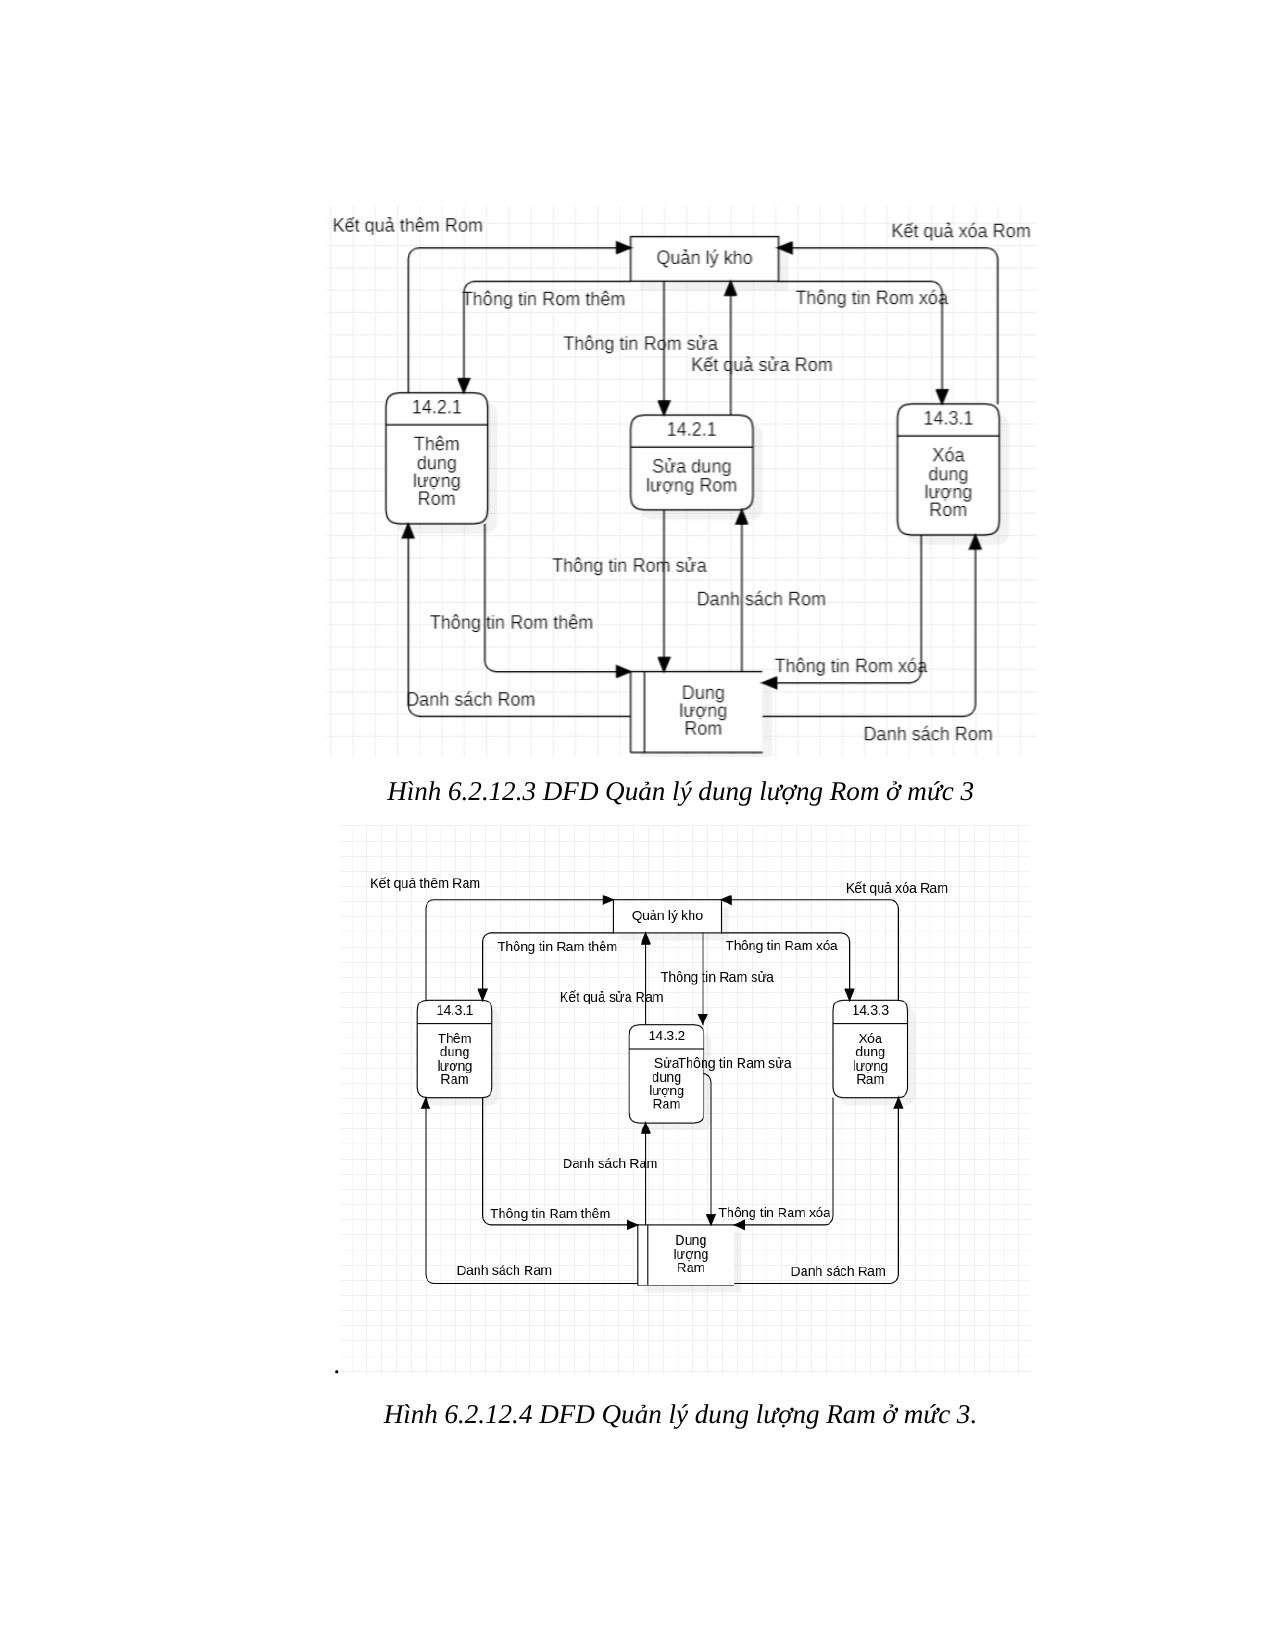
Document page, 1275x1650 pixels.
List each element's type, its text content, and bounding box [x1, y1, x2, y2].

picture [327, 206, 1037, 757]
text Hình 6.2.12.4 DFD Quản lý dung lượng Ram ở mức 3. [207, 1398, 1157, 1429]
picture [340, 825, 1030, 1374]
text Hình 6.2.12.3 DFD Quản lý dung lượng Rom ở mức 3 [207, 775, 1157, 806]
